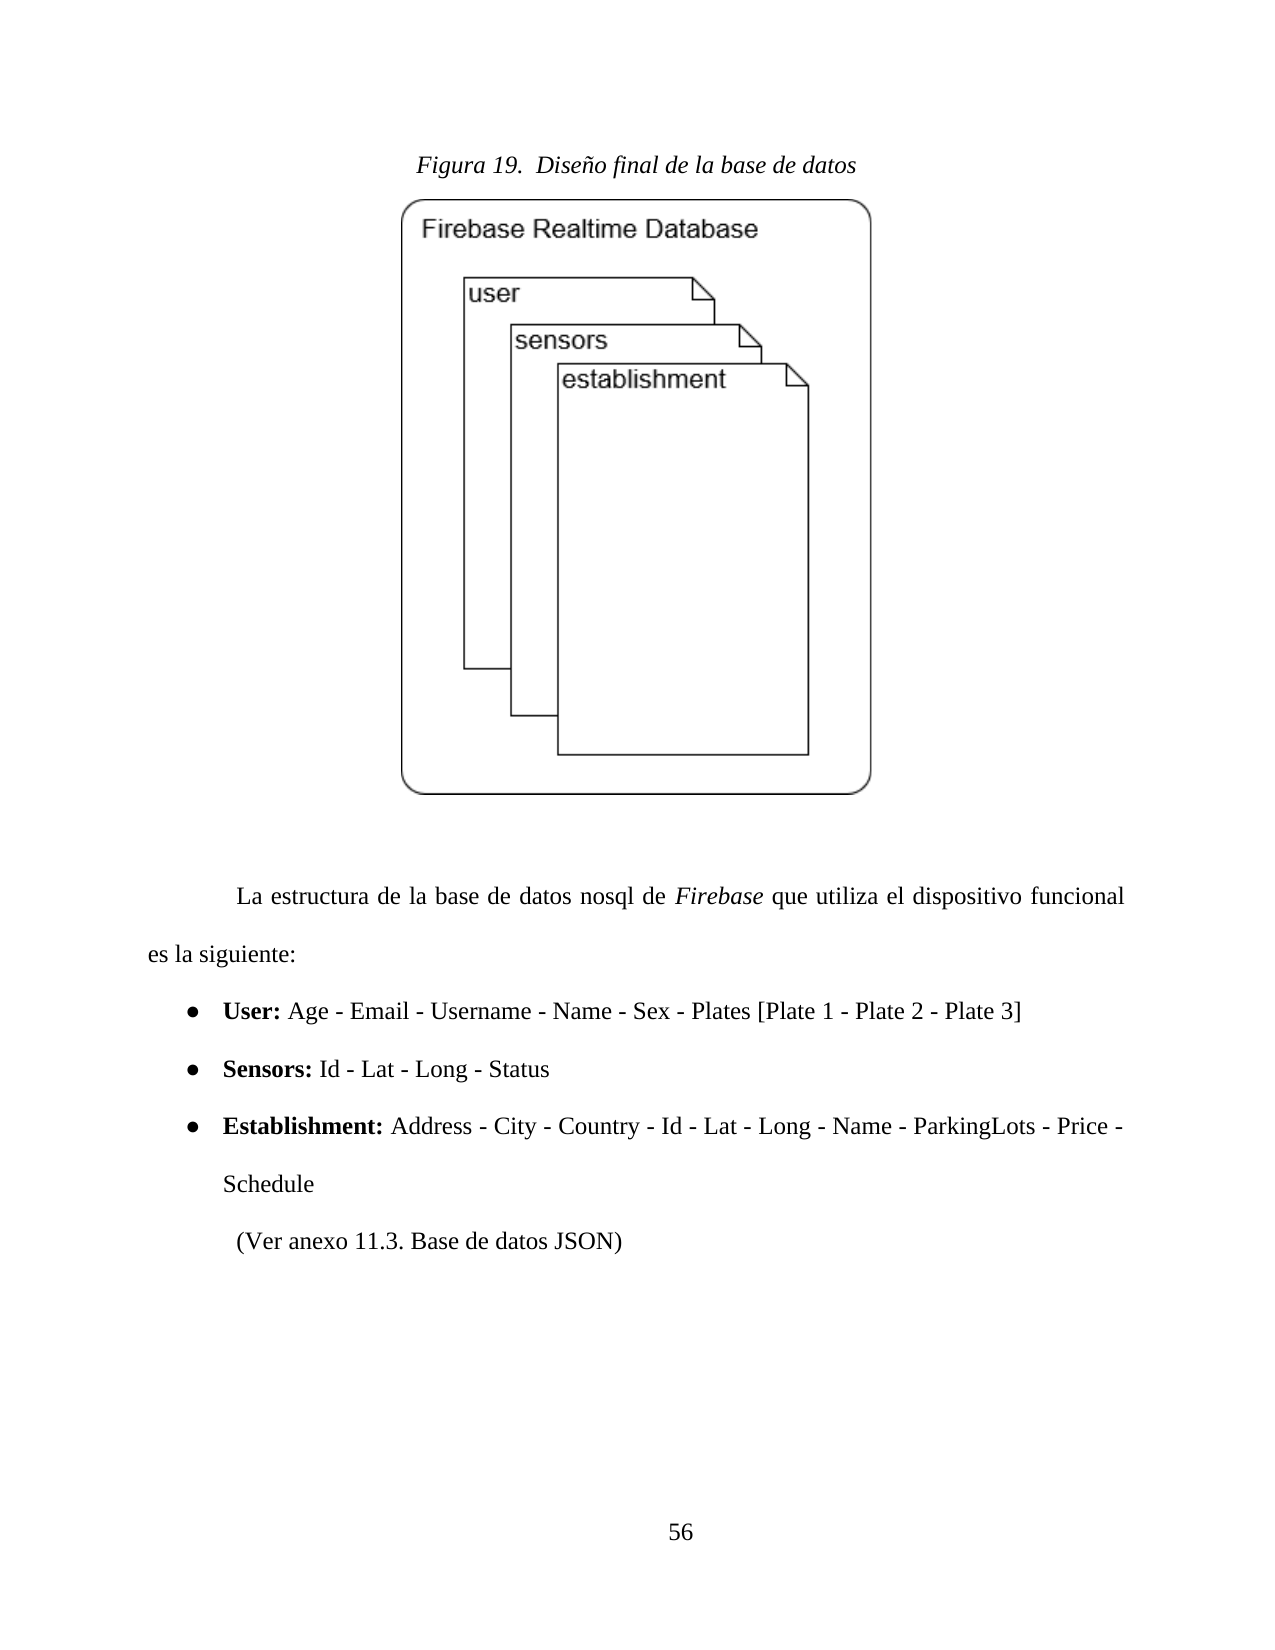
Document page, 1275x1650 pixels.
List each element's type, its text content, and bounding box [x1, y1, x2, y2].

list User: Age - Email - Username - Name - Sex - Plates [Plate 1 - Plate 2 - Plate 3] [185, 996, 1125, 1025]
list Establishment: Address - City - Country - Id - Lat - Long - Name - ParkingLots - Price - Schedule [185, 1111, 1125, 1197]
text Figura 19. Diseño final de la base de datos [148, 150, 1125, 179]
list Sensors: Id - Lat - Long - Status [185, 1054, 1125, 1082]
picture [401, 199, 872, 795]
text (Ver anexo 11.3. Base de datos JSON) [148, 1226, 1125, 1255]
text La estructura de la base de datos nosql de Firebase que utiliza el dispositivo funcional es la siguiente: [148, 881, 1125, 967]
